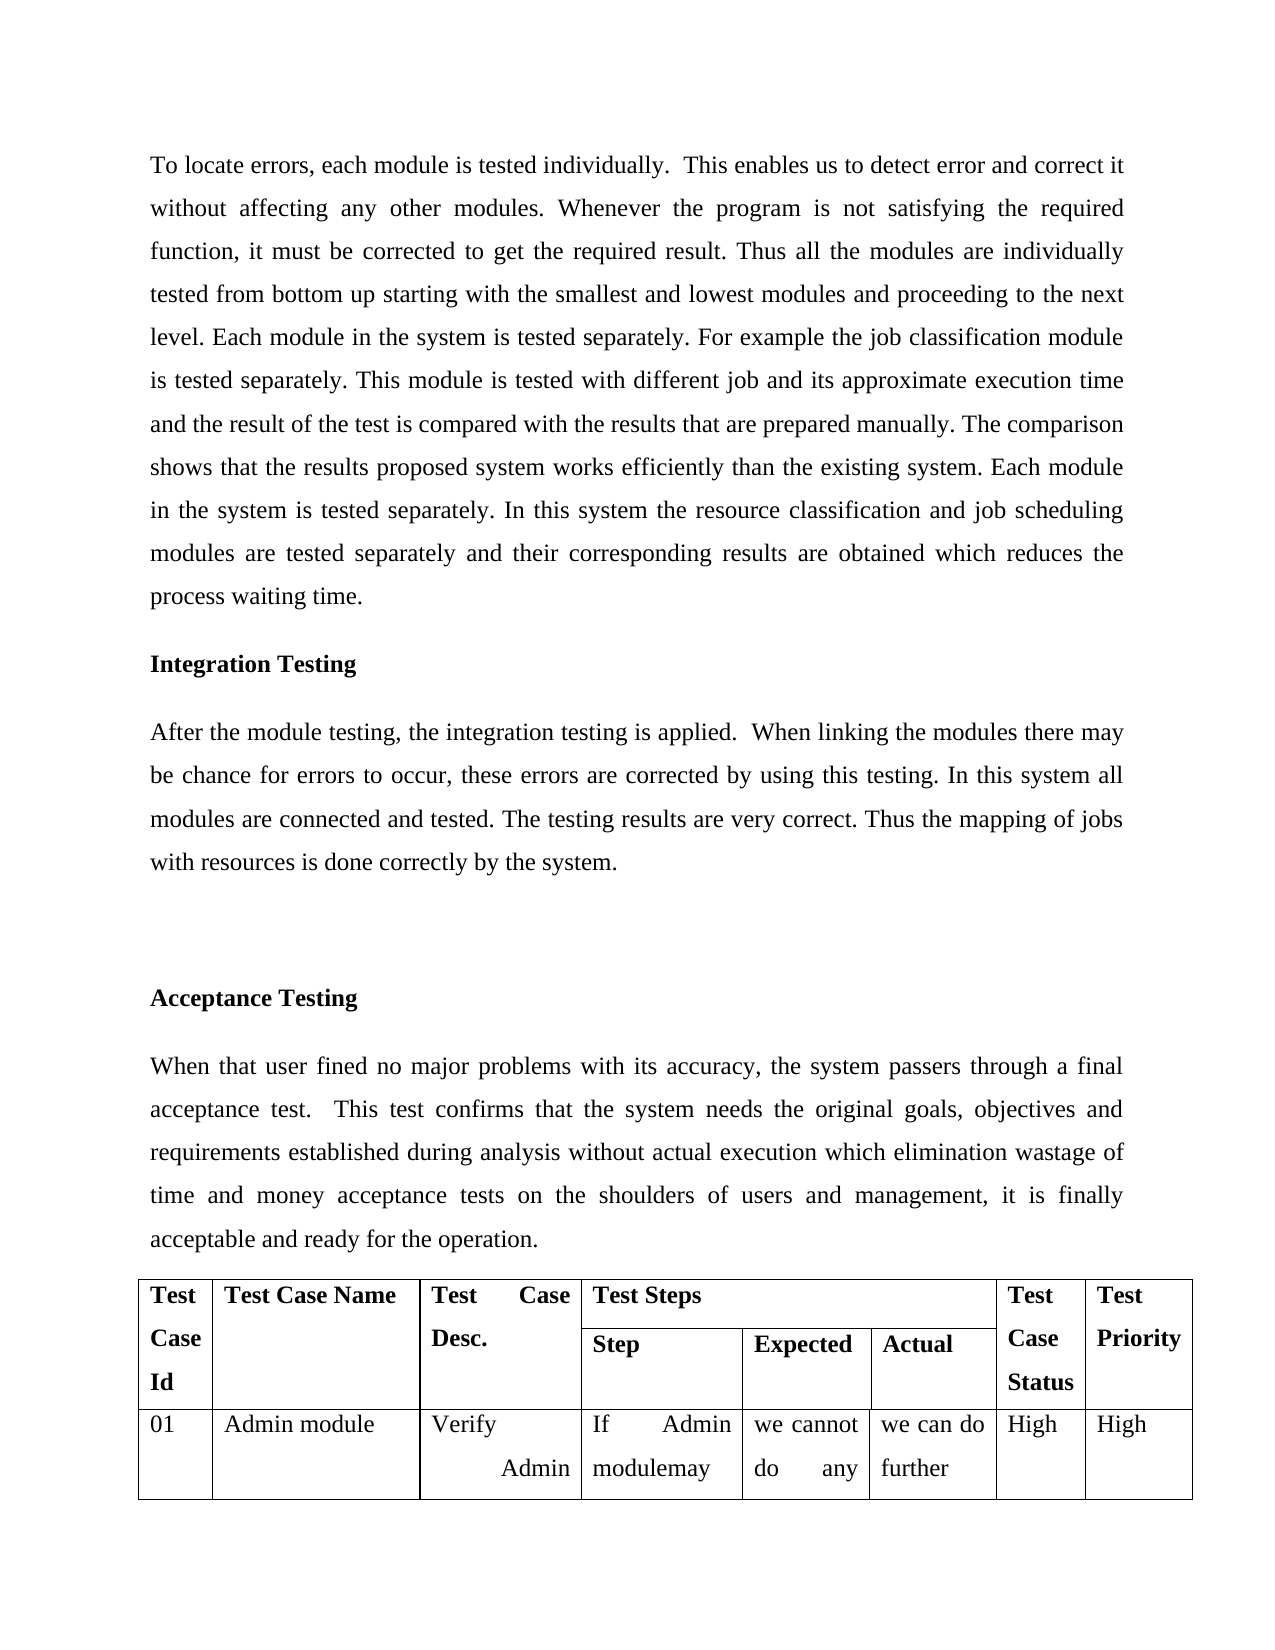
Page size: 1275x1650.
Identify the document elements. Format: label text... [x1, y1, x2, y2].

table_header Test Priority [1086, 1280, 1192, 1408]
table_header Test Case Name [213, 1280, 419, 1408]
text Acceptance Testing [150, 983, 1125, 1012]
table_cell High [1086, 1410, 1192, 1499]
table_header Test Case Id [139, 1280, 212, 1408]
table_header Test Case Desc. [421, 1280, 581, 1408]
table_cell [743, 1410, 869, 1499]
table_header Test Steps [582, 1280, 996, 1328]
table_cell Step [582, 1329, 742, 1408]
text Integration Testing [150, 649, 1125, 678]
table_cell Expected [743, 1329, 871, 1408]
table_cell Admin module [213, 1410, 419, 1499]
text To locate errors, each module is tested individually. This enables us to detect error and correct it without affecting any other modules. Whenever the program is not satisfying the required function, it must be corrected to get the required result. Thus all the modules are individually tested from bottom up starting with the smallest and lowest modules and proceeding to the next level. Each module in the system is tested separately. For example the job classification module is tested separately. This module is tested with different job and its approximate execution time and the result of the test is compared with the results that are prepared manually. The comparison shows that the results proposed system works efficiently than the existing system. Each module in the system is tested separately. In this system the resource classification and job scheduling modules are tested separately and their corresponding results are obtained which reduces the process waiting time. [150, 150, 1125, 610]
table_cell Actual [872, 1329, 996, 1408]
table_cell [582, 1410, 742, 1499]
text When that user fined no major problems with its accuracy, the system passers through a final acceptance test. This test confirms that the system needs the original goals, objectives and requirements established during analysis without actual execution which elimination wastage of time and money acceptance tests on the shoulders of users and management, it is finally acceptable and ready for the operation. [150, 1051, 1125, 1252]
table_header Test Case Status [997, 1280, 1085, 1408]
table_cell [870, 1410, 996, 1499]
table_cell 01 [139, 1410, 212, 1499]
text After the module testing, the integration testing is applied. When linking the modules there may be chance for errors to occur, these errors are corrected by using this testing. In this system all modules are connected and tested. The testing results are very correct. Thus the mapping of jobs with resources is done correctly by the system. [150, 717, 1125, 876]
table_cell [421, 1410, 581, 1499]
table_cell High [997, 1410, 1085, 1499]
